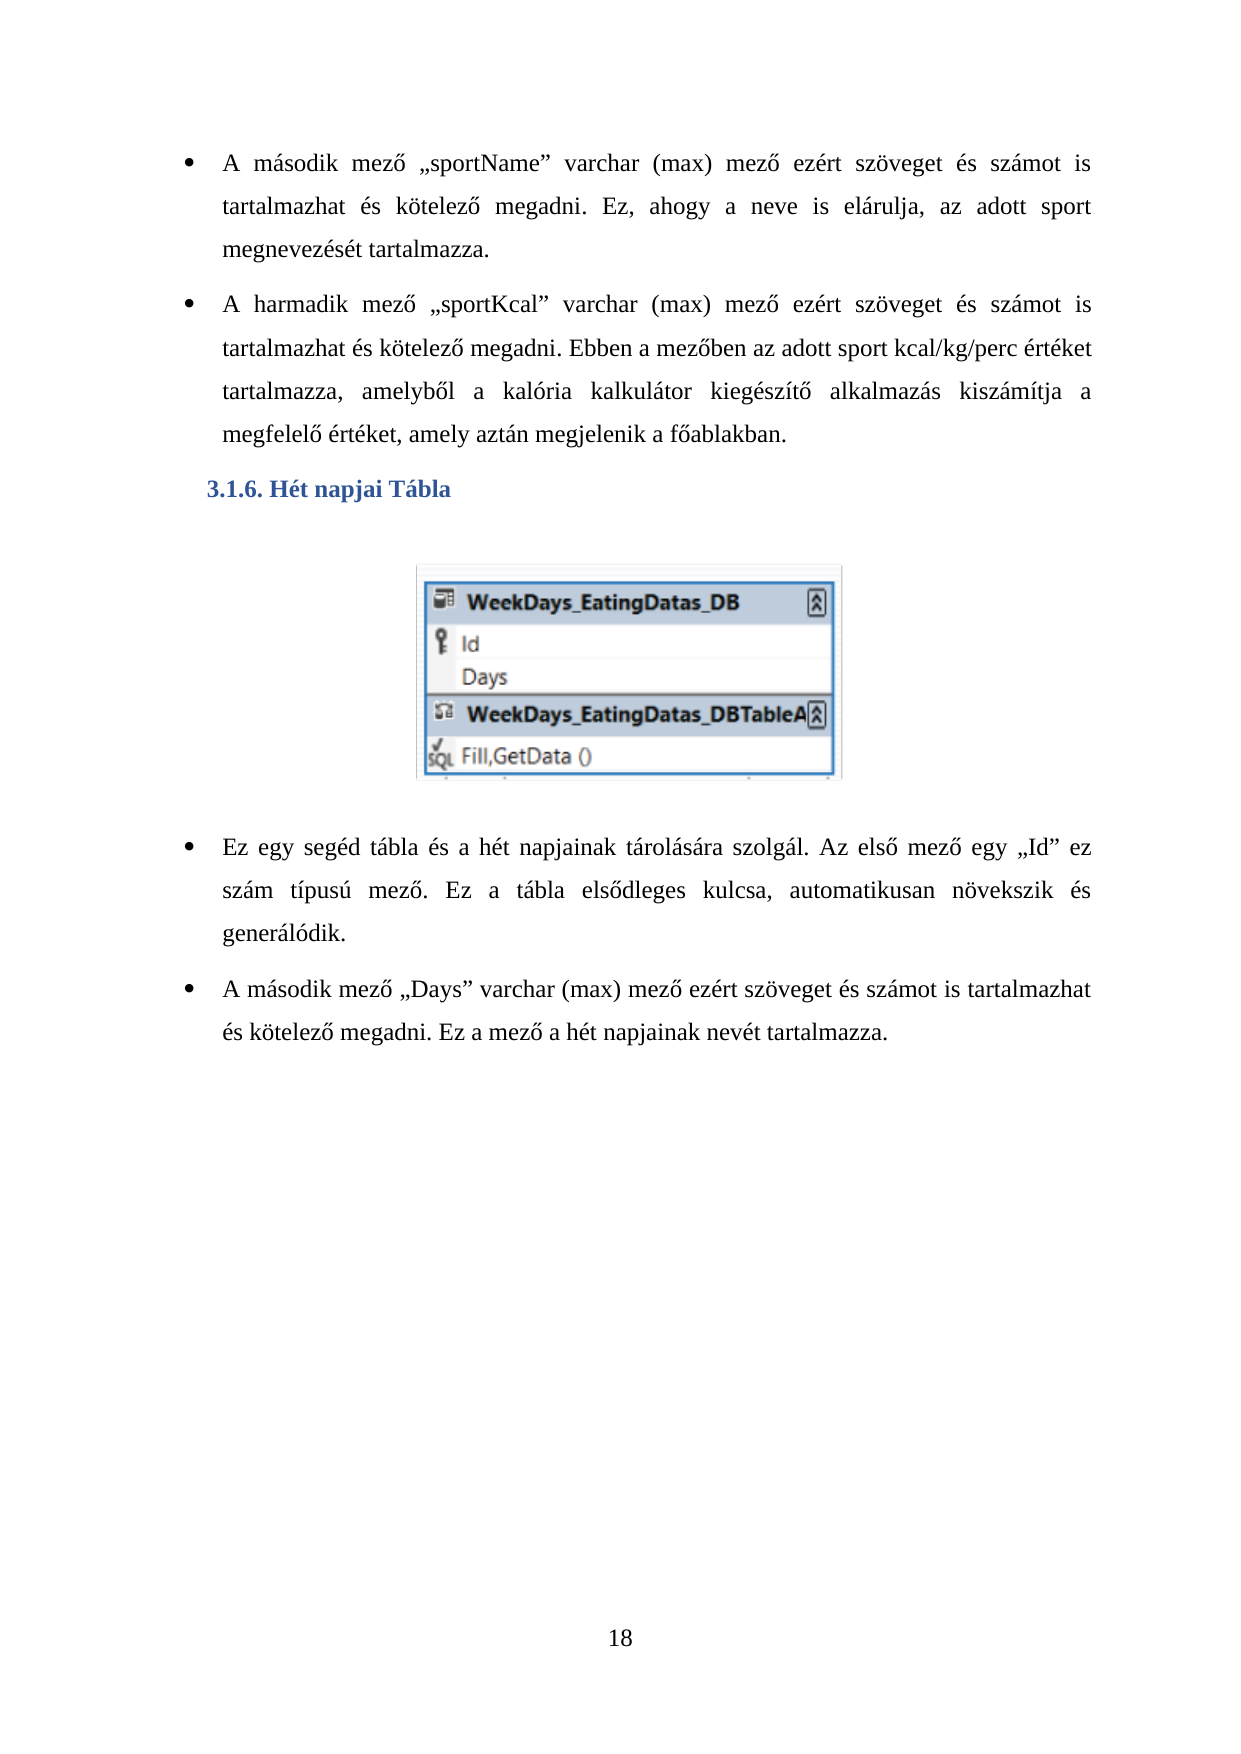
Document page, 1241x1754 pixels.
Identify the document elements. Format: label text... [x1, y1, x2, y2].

list Ez egy segéd tábla és a hét napjainak tárolására szolgál. Az első mező egy „Id” ez szám típusú mező. Ez a tábla elsődleges kulcsa, automatikusan növekszik és generálódik. [185, 832, 1093, 947]
list A harmadik mező „sportKcal” varchar (max) mező ezért szöveget és számot is tartalmazhat és kötelező megadni. Ebben a mezőben az adott sport kcal/kg/perc értéket tartalmazza, amelyből a kalória kalkulátor kiegészítő alkalmazás kiszámítja a megfelelő értéket, amely aztán megjelenik a főablakban. [185, 289, 1093, 448]
picture [354, 530, 886, 818]
subtitle 3.1.6. Hét napjai Tábla [207, 474, 1093, 503]
list A második mező „sportName” varchar (max) mező ezért szöveget és számot is tartalmazhat és kötelező megadni. Ez, ahogy a neve is elárulja, az adott sport megnevezését tartalmazza. [185, 148, 1093, 263]
list A második mező „Days” varchar (max) mező ezért szöveget és számot is tartalmazhat és kötelező megadni. Ez a mező a hét napjainak nevét tartalmazza. [185, 974, 1093, 1046]
